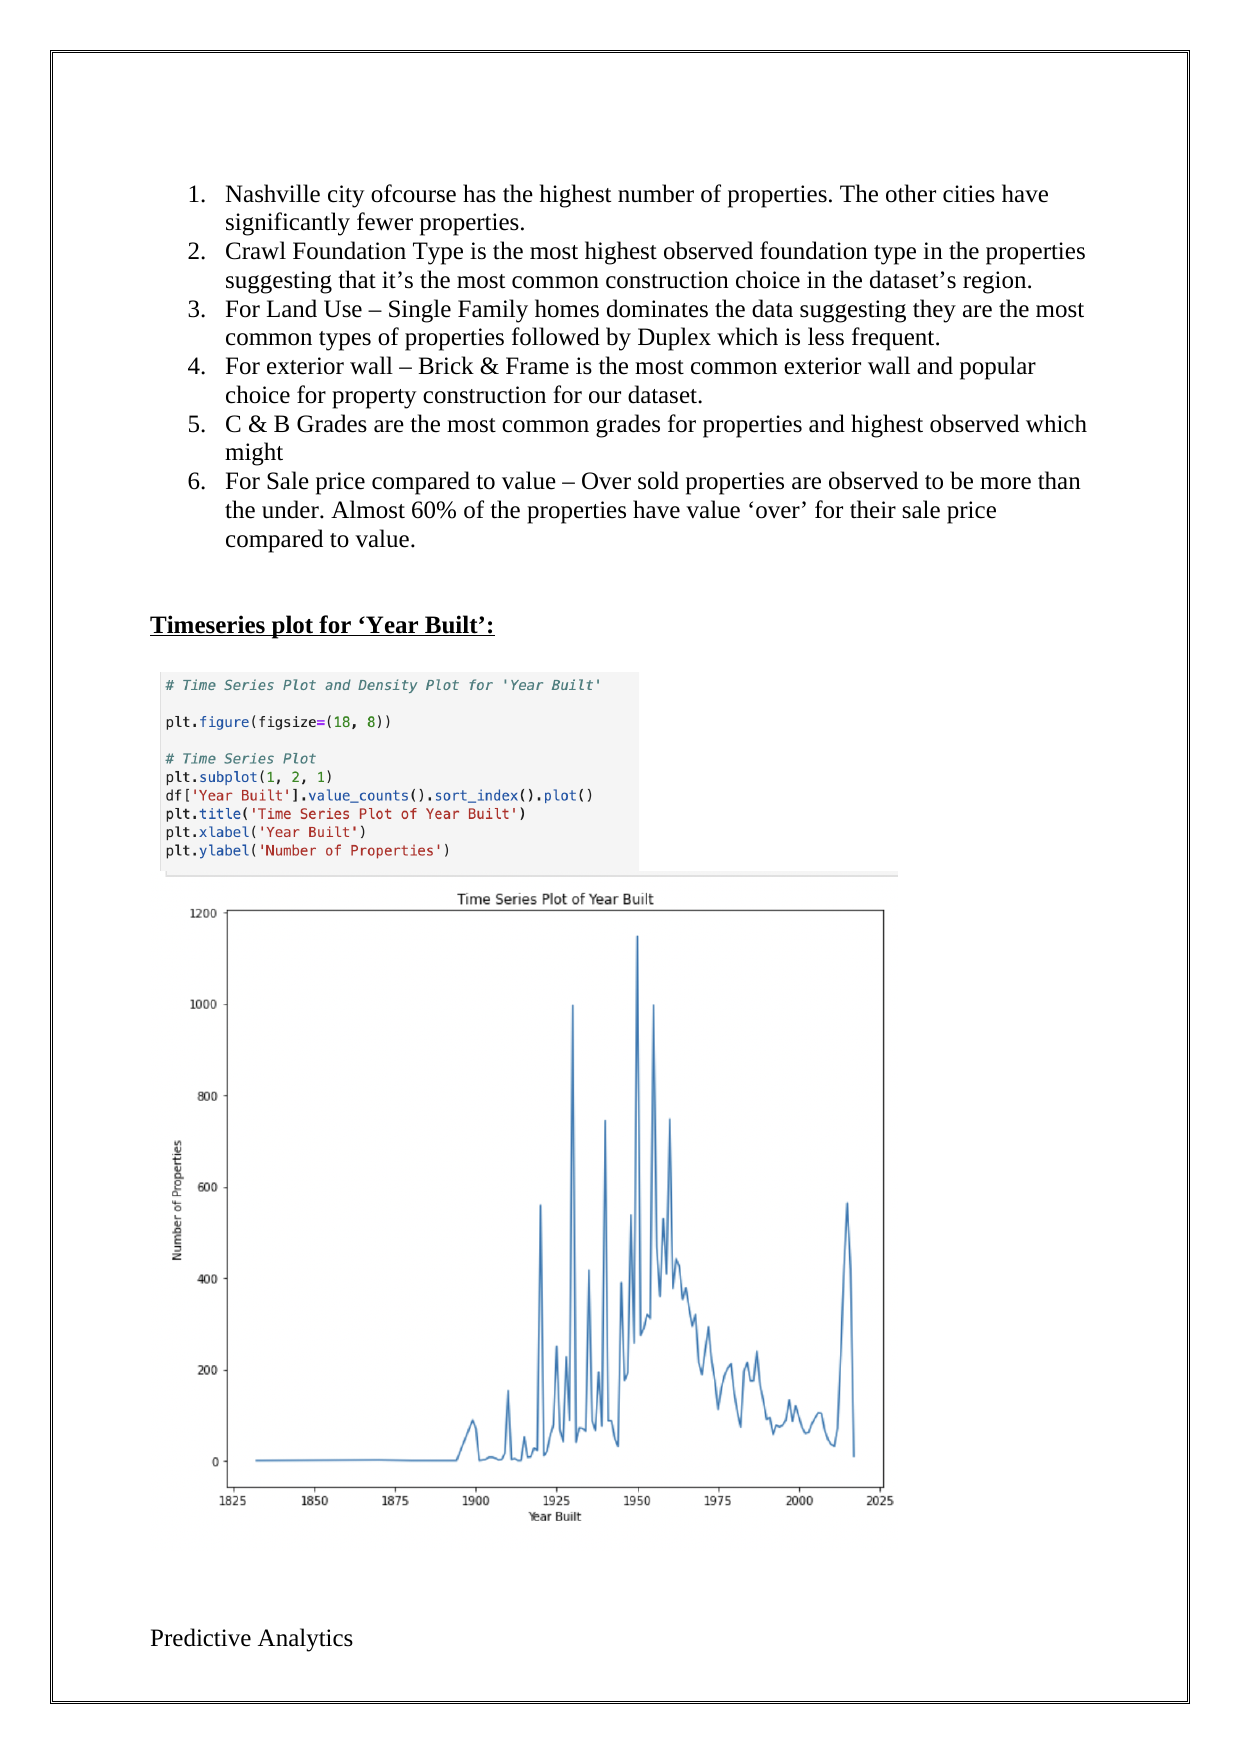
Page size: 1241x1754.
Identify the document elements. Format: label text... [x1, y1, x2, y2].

text Timeseries plot for ‘Year Built’: [150, 610, 1090, 639]
list Nashville city ofcourse has the highest number of properties. The other cities have significantly fewer properties. [187, 179, 1090, 236]
list C & B Grades are the most common grades for properties and highest observed which might [187, 409, 1090, 466]
list Crawl Foundation Type is the most highest observed foundation type in the properties suggesting that it’s the most common construction choice in the dataset’s region. [187, 236, 1090, 294]
list For Land Use – Single Family homes dominates the data suggesting they are the most common types of properties followed by Duplex which is less frequent. [187, 294, 1090, 351]
list For exterior wall – Brick & Frame is the most common exterior wall and popular choice for property construction for our dataset. [187, 351, 1090, 409]
list For Sale price compared to value – Over sold properties are observed to be more than the under. Almost 60% of the properties have value ‘over’ for their sale price compared to value. [187, 466, 1090, 552]
picture [150, 672, 898, 1551]
